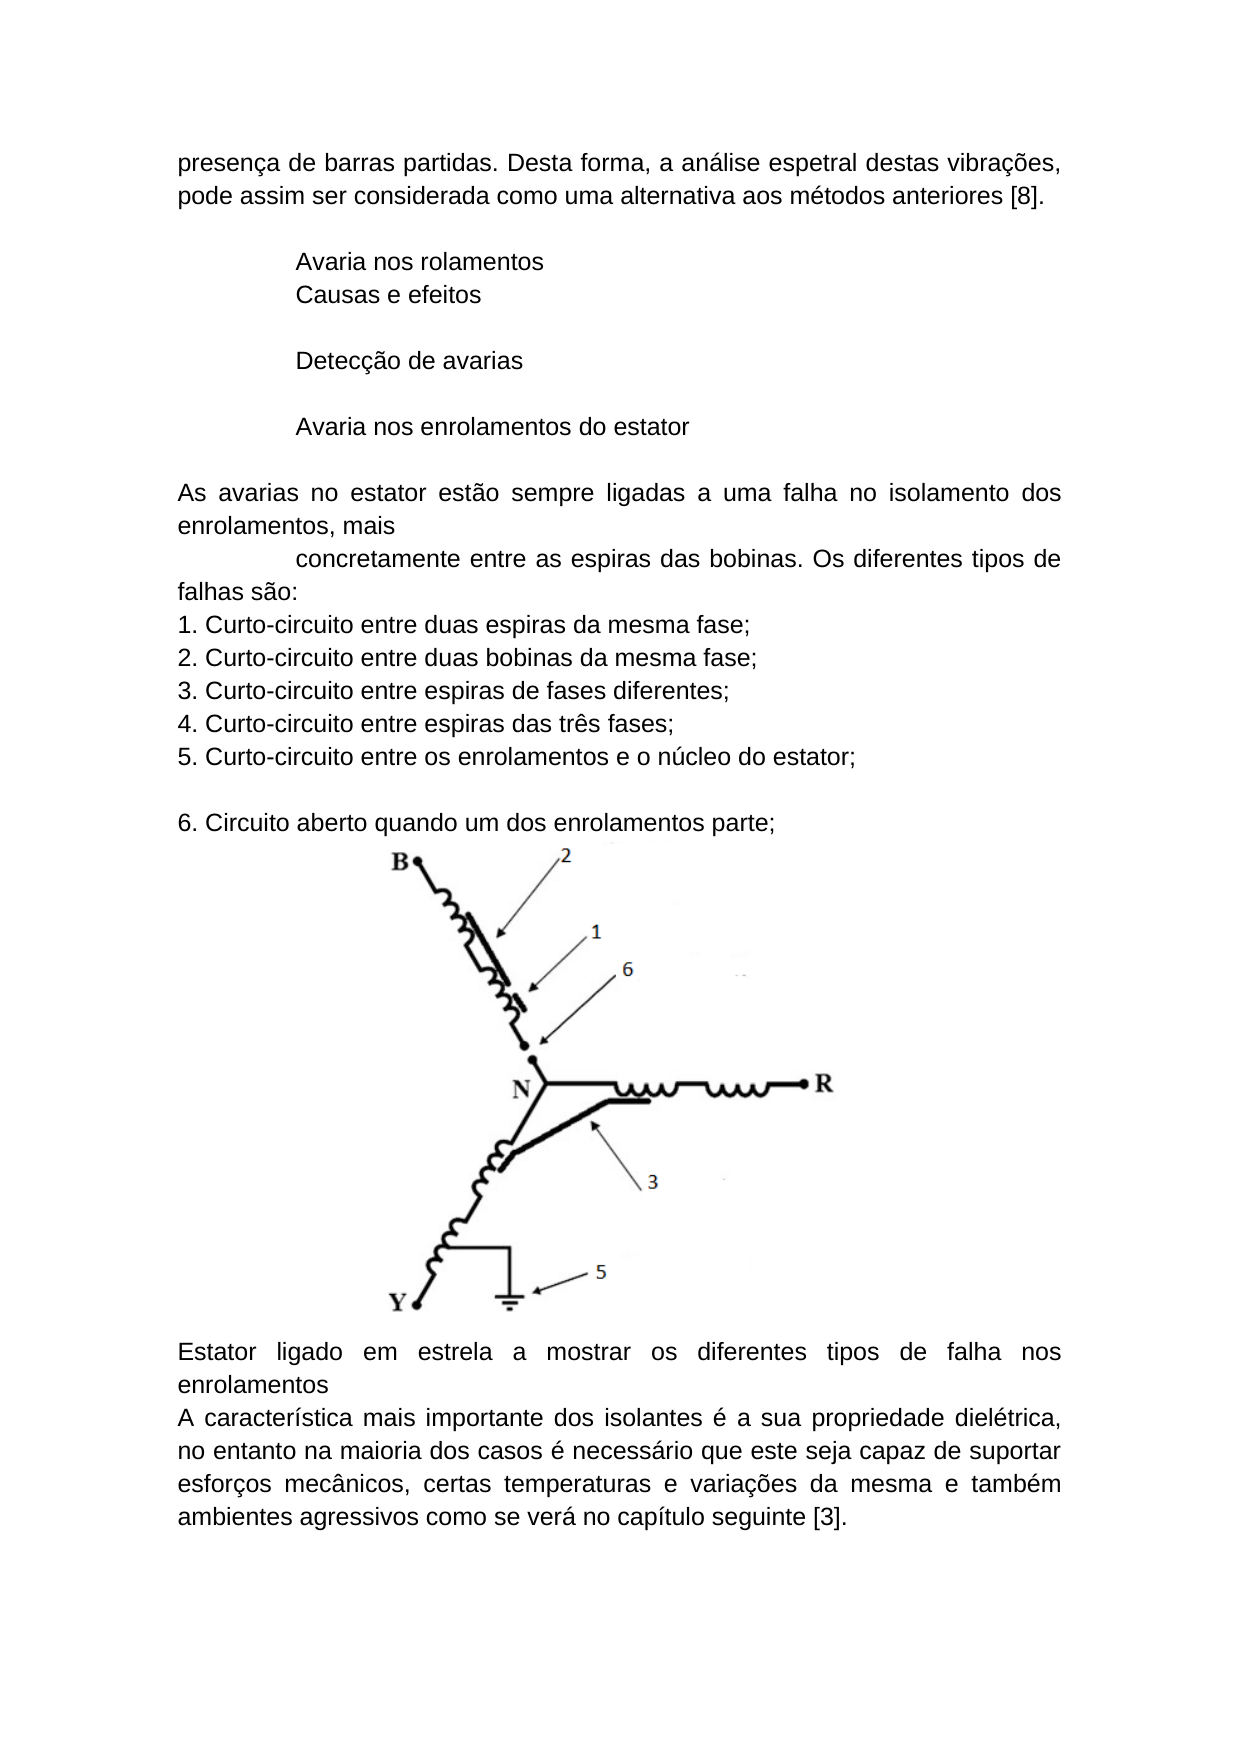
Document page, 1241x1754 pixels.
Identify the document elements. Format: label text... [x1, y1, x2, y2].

text As avarias no estator estão sempre ligadas a uma falha no isolamento dos enrolamentos, mais [177, 478, 1063, 540]
text 4. Curto-circuito entre espiras das três fases; [177, 709, 1063, 738]
text Avaria nos enrolamentos do estator [177, 412, 1063, 441]
text concretamente entre as espiras das bobinas. Os diferentes tipos de falhas são: [177, 544, 1063, 606]
text Avaria nos rolamentos [177, 247, 1063, 276]
text 2. Curto-circuito entre duas bobinas da mesma fase; [177, 643, 1063, 672]
text 1. Curto-circuito entre duas espiras da mesma fase; [177, 610, 1063, 639]
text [177, 148, 1063, 209]
text Causas e efeitos [177, 280, 1063, 308]
text 6. Circuito aberto quando um dos enrolamentos parte; [177, 808, 1063, 837]
text A característica mais importante dos isolantes é a sua propriedade dielétrica, no entanto na maioria dos casos é necessário que este seja capaz de suportar esforços mecânicos, certas temperaturas e variações da mesma e também ambientes agressivos como se verá no capítulo seguinte [3]. [177, 1403, 1063, 1530]
text Detecção de avarias [177, 346, 1063, 374]
text 5. Curto-circuito entre os enrolamentos e o núcleo do estator; [177, 742, 1063, 771]
text 3. Curto-circuito entre espiras de fases diferentes; [177, 676, 1063, 705]
text Estator ligado em estrela a mostrar os diferentes tipos de falha nos enrolamentos [177, 1337, 1063, 1398]
